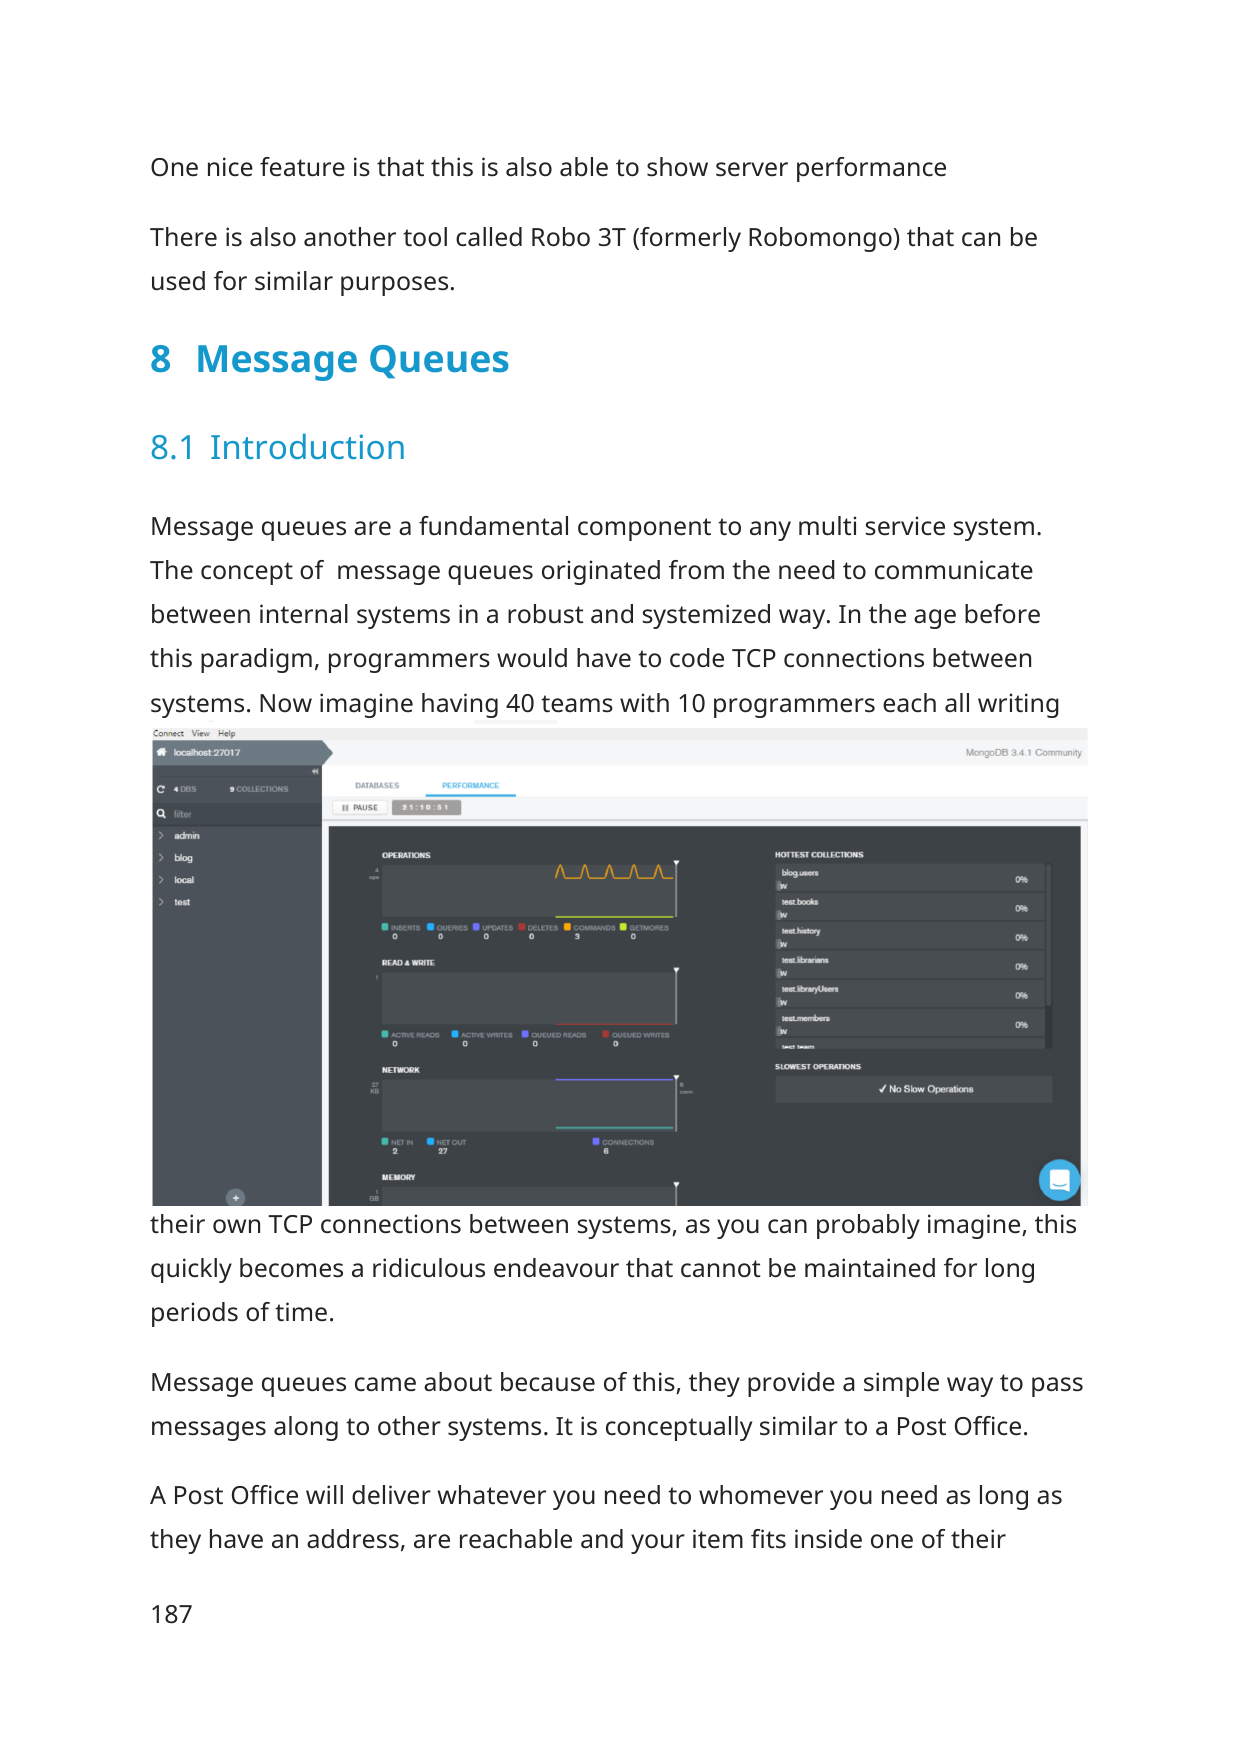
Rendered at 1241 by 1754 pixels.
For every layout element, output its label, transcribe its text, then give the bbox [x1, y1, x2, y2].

subtitle Message Queues [150, 333, 1090, 384]
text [150, 1478, 1090, 1556]
text There is also another tool called Robo 3T (formerly Robomongo) that can be used for similar purposes. [150, 219, 1090, 298]
text One nice feature is that this is also able to show server performance [150, 150, 1090, 184]
picture [150, 720, 1087, 1206]
subtitle Introduction [150, 424, 1090, 469]
text Message queues came about because of this, they provide a simple way to pass messages along to other systems. It is conceptually similar to a Post Office. [150, 1364, 1090, 1442]
